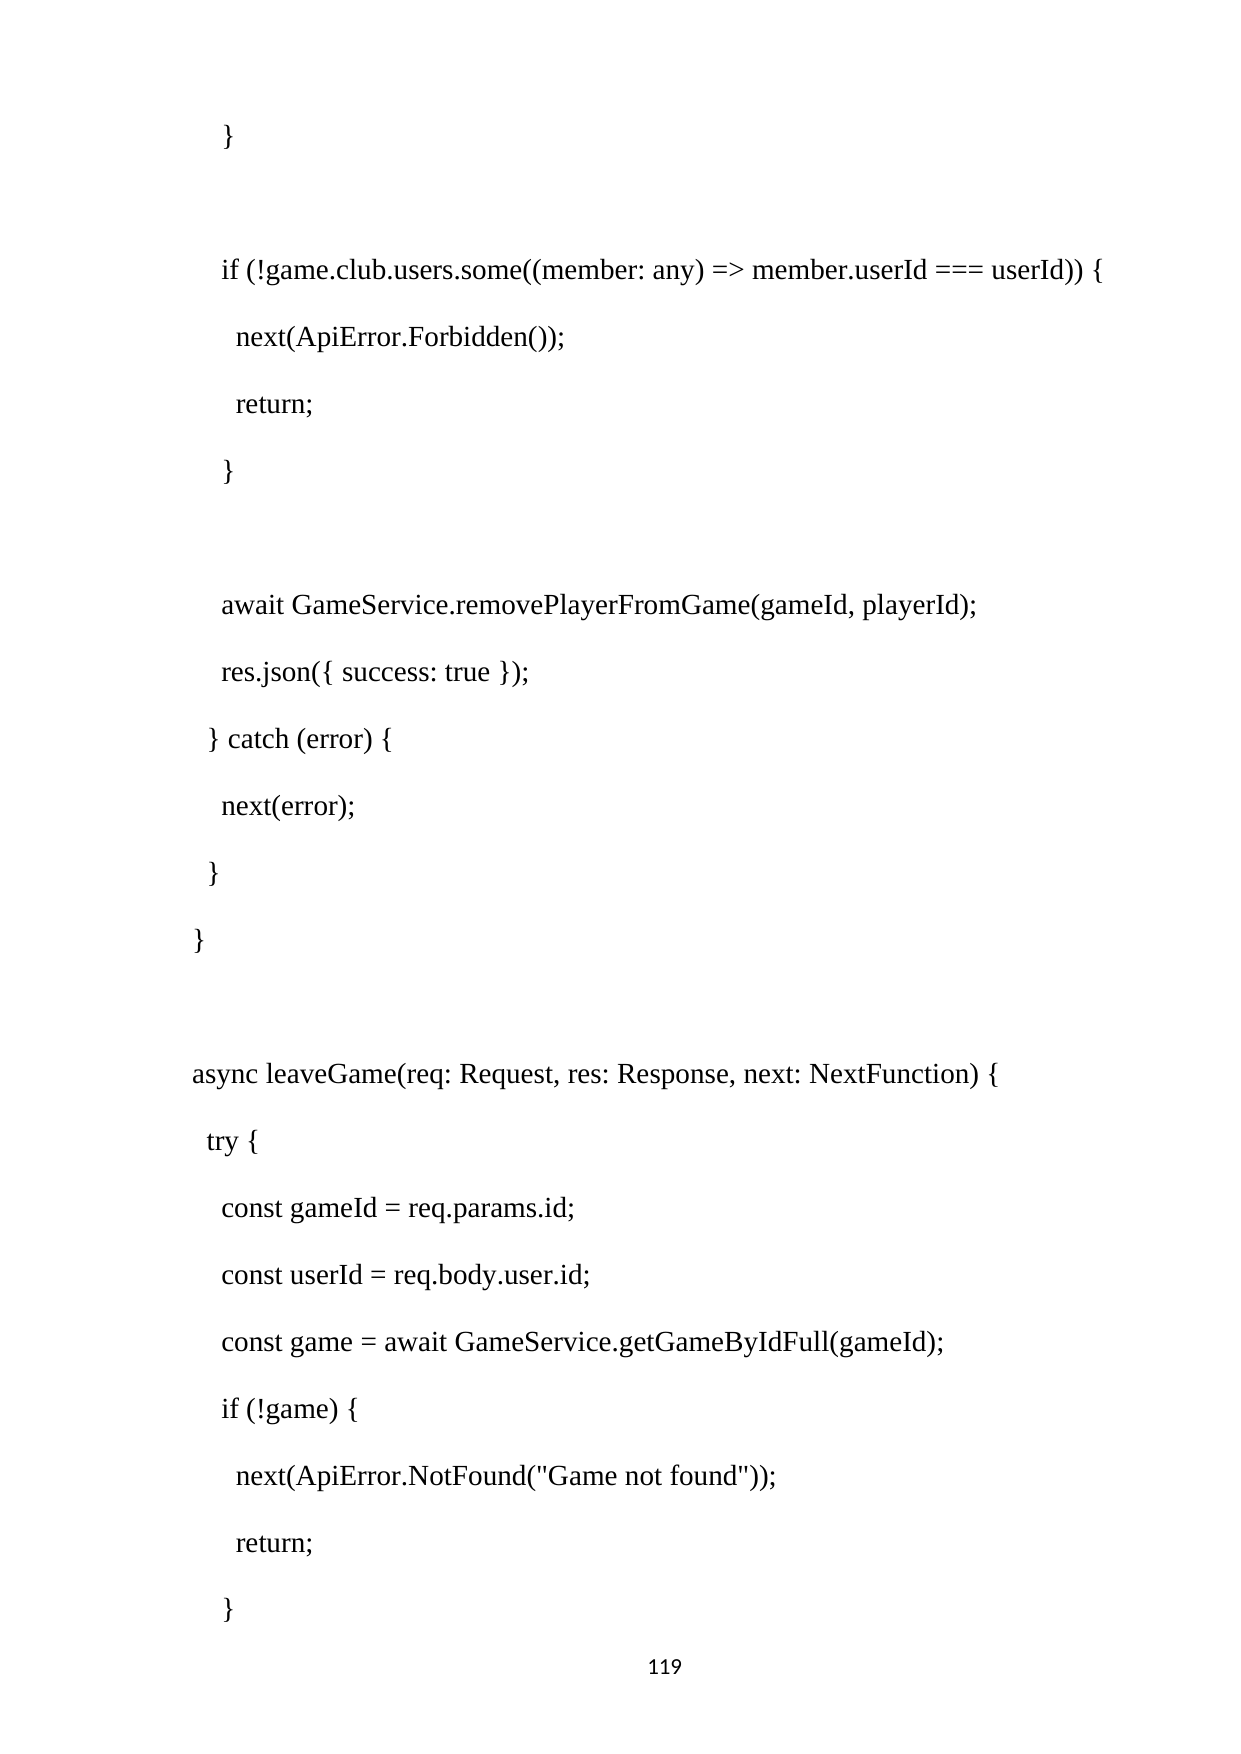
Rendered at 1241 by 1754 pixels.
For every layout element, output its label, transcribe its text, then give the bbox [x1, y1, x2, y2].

text await GameService.removePlayerFromGame(gameId, playerId); [177, 587, 1152, 621]
text next(ApiError.Forbidden()); [177, 319, 1152, 353]
text const gameId = req.params.id; [177, 1190, 1152, 1223]
text next(ApiError.NotFound("Game not found")); [177, 1458, 1152, 1491]
text } [177, 118, 1152, 152]
text const userId = req.body.user.id; [177, 1257, 1152, 1290]
text try { [177, 1123, 1152, 1156]
text res.json({ success: true }); [177, 654, 1152, 687]
text if (!game) { [177, 1391, 1152, 1424]
text } catch (error) { [177, 721, 1152, 754]
text return; [177, 1525, 1152, 1558]
text } [177, 1592, 1152, 1625]
text async leaveGame(req: Request, res: Response, next: NextFunction) { [177, 1056, 1152, 1089]
text if (!game.club.users.some((member: any) => member.userId === userId)) { [177, 252, 1152, 286]
text } [177, 855, 1152, 888]
text } [177, 922, 1152, 955]
text const game = await GameService.getGameByIdFull(gameId); [177, 1324, 1152, 1357]
text return; [177, 386, 1152, 419]
text } [177, 453, 1152, 487]
text next(error); [177, 788, 1152, 821]
